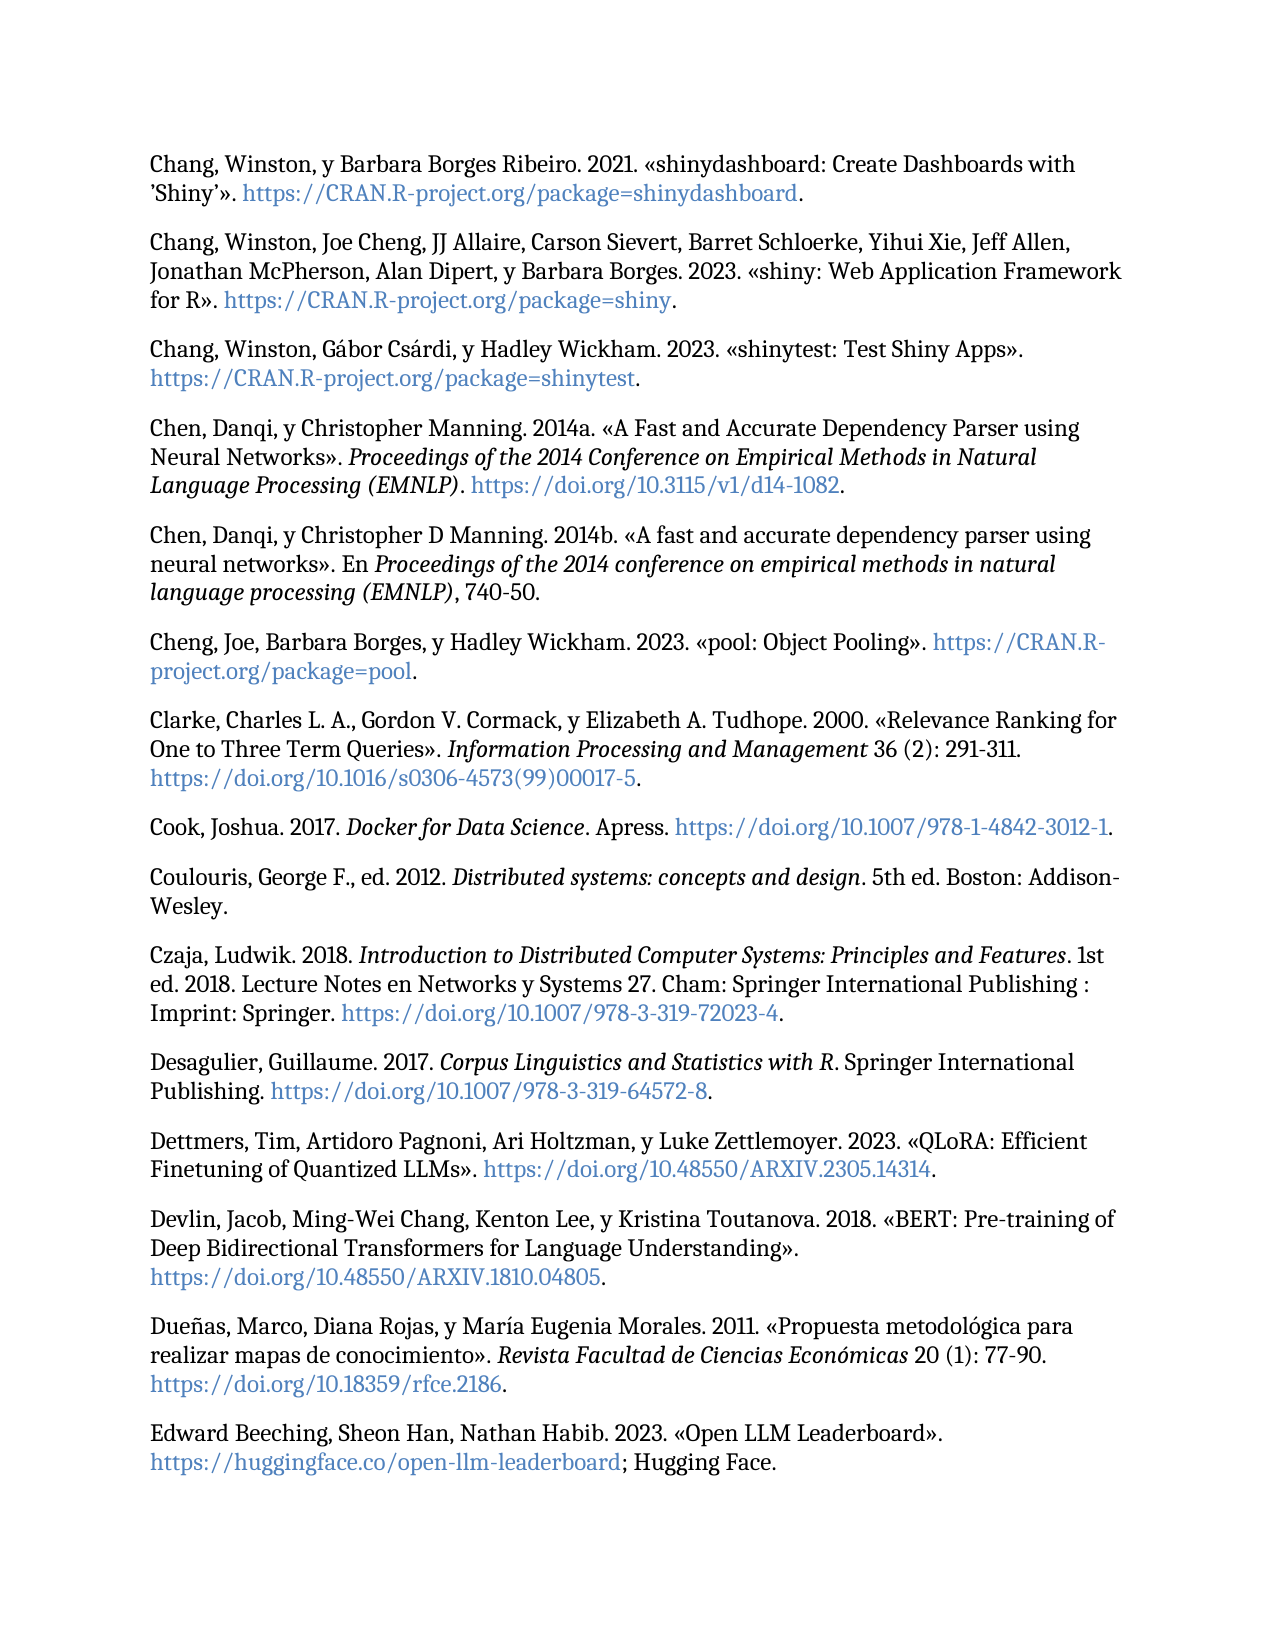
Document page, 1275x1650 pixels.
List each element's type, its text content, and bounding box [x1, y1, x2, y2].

text Coulouris, George F., ed. 2012. Distributed systems: concepts and design. 5th ed. Boston: Addison-Wesley. [150, 863, 1125, 920]
text Chang, Winston, Joe Cheng, JJ Allaire, Carson Sievert, Barret Schloerke, Yihui Xie, Jeff Allen, Jonathan McPherson, Alan Dipert, y Barbara Borges. 2023. «shiny: Web Application Framework for R». https://CRAN.R-project.org/package=shiny. [150, 228, 1125, 314]
text Devlin, Jacob, Ming-Wei Chang, Kenton Lee, y Kristina Toutanova. 2018. «BERT: Pre-training of Deep Bidirectional Transformers for Language Understanding». https://doi.org/10.48550/ARXIV.1810.04805. [150, 1205, 1125, 1291]
text Chen, Danqi, y Christopher Manning. 2014a. «A Fast and Accurate Dependency Parser using Neural Networks». Proceedings of the 2014 Conference on Empirical Methods in Natural Language Processing (EMNLP). https://doi.org/10.3115/v1/d14-1082. [150, 414, 1125, 500]
text Edward Beeching, Sheon Han, Nathan Habib. 2023. «Open LLM Leaderboard». https://huggingface.co/open-llm-leaderboard; Hugging Face. [150, 1419, 1125, 1477]
text Dettmers, Tim, Artidoro Pagnoni, Ari Holtzman, y Luke Zettlemoyer. 2023. «QLoRA: Efficient Finetuning of Quantized LLMs». https://doi.org/10.48550/ARXIV.2305.14314. [150, 1127, 1125, 1184]
text Chang, Winston, y Barbara Borges Ribeiro. 2021. «shinydashboard: Create Dashboards with ’Shiny’». https://CRAN.R-project.org/package=shinydashboard. [150, 150, 1125, 207]
text Cook, Joshua. 2017. Docker for Data Science. Apress. https://doi.org/10.1007/978-1-4842-3012-1. [150, 813, 1125, 842]
text Dueñas, Marco, Diana Rojas, y María Eugenia Morales. 2011. «Propuesta metodológica para realizar mapas de conocimiento». Revista Facultad de Ciencias Económicas 20 (1): 77-90. https://doi.org/10.18359/rfce.2186. [150, 1312, 1125, 1398]
text Clarke, Charles L. A., Gordon V. Cormack, y Elizabeth A. Tudhope. 2000. «Relevance Ranking for One to Three Term Queries». Information Processing and Management 36 (2): 291-311. https://doi.org/10.1016/s0306-4573(99)00017-5. [150, 706, 1125, 792]
text Chang, Winston, Gábor Csárdi, y Hadley Wickham. 2023. «shinytest: Test Shiny Apps». https://CRAN.R-project.org/package=shinytest. [150, 335, 1125, 393]
text Cheng, Joe, Barbara Borges, y Hadley Wickham. 2023. «pool: Object Pooling». https://CRAN.R-project.org/package=pool. [150, 628, 1125, 685]
text Czaja, Ludwik. 2018. Introduction to Distributed Computer Systems: Principles and Features. 1st ed. 2018. Lecture Notes en Networks y Systems 27. Cham: Springer International Publishing : Imprint: Springer. https://doi.org/10.1007/978-3-319-72023-4. [150, 941, 1125, 1027]
text Chen, Danqi, y Christopher D Manning. 2014b. «A fast and accurate dependency parser using neural networks». En Proceedings of the 2014 conference on empirical methods in natural language processing (EMNLP), 740-50. [150, 521, 1125, 607]
text Desagulier, Guillaume. 2017. Corpus Linguistics and Statistics with R. Springer International Publishing. https://doi.org/10.1007/978-3-319-64572-8. [150, 1048, 1125, 1106]
